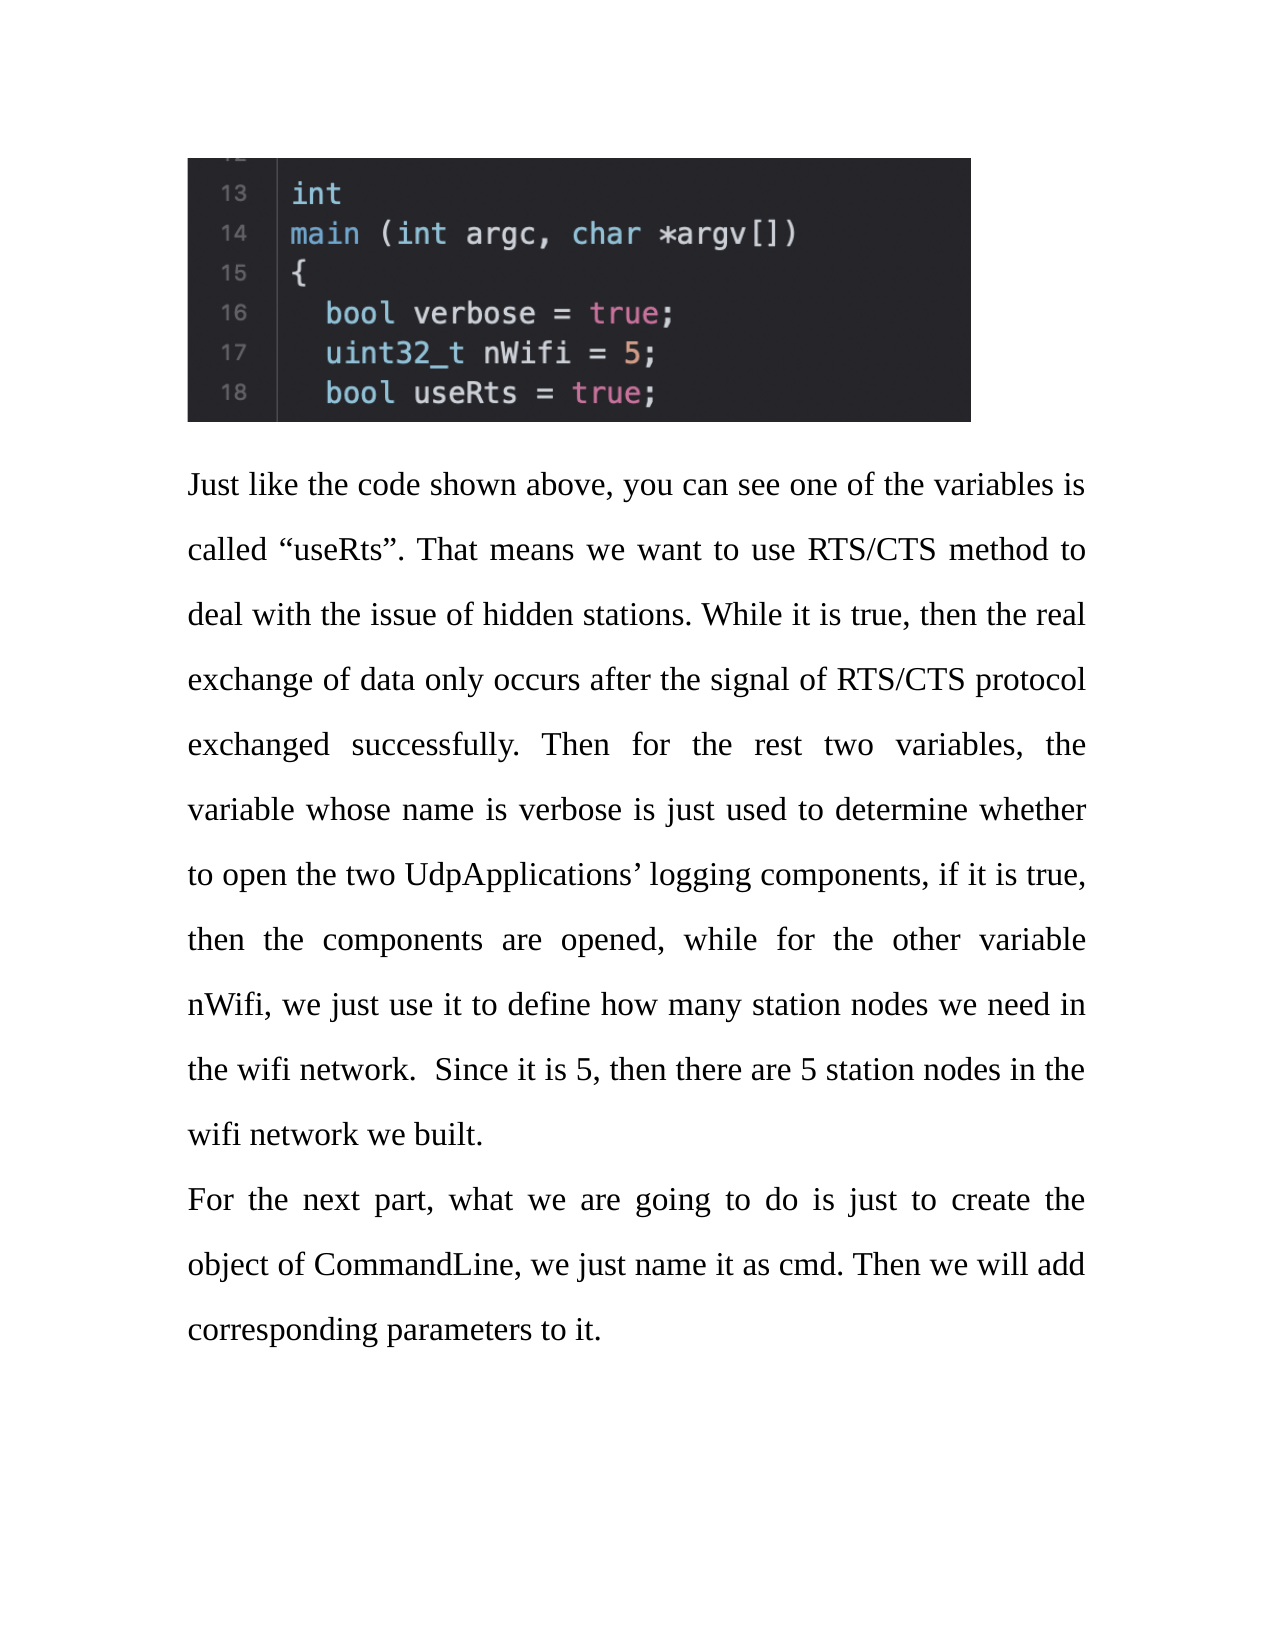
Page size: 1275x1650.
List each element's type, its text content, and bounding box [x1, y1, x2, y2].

picture [187, 158, 971, 422]
text Just like the code shown above, you can see one of the variables is called “useRts”. That means we want to use RTS/CTS method to deal with the issue of hidden stations. While it is true, then the real exchange of data only occurs after the signal of RTS/CTS protocol exchanged successfully. Then for the rest two variables, the variable whose name is verbose is just used to determine whether to open the two UdpApplications’ logging components, if it is true, then the components are opened, while for the other variable nWifi, we just use it to define how many station nodes we need in the wifi network. Since it is 5, then there are 5 station nodes in the wifi network we built. [187, 451, 1087, 1166]
text For the next part, what we are going to do is just to create the object of CommandLine, we just name it as cmd. Then we will add corresponding parameters to it. [187, 1166, 1087, 1361]
